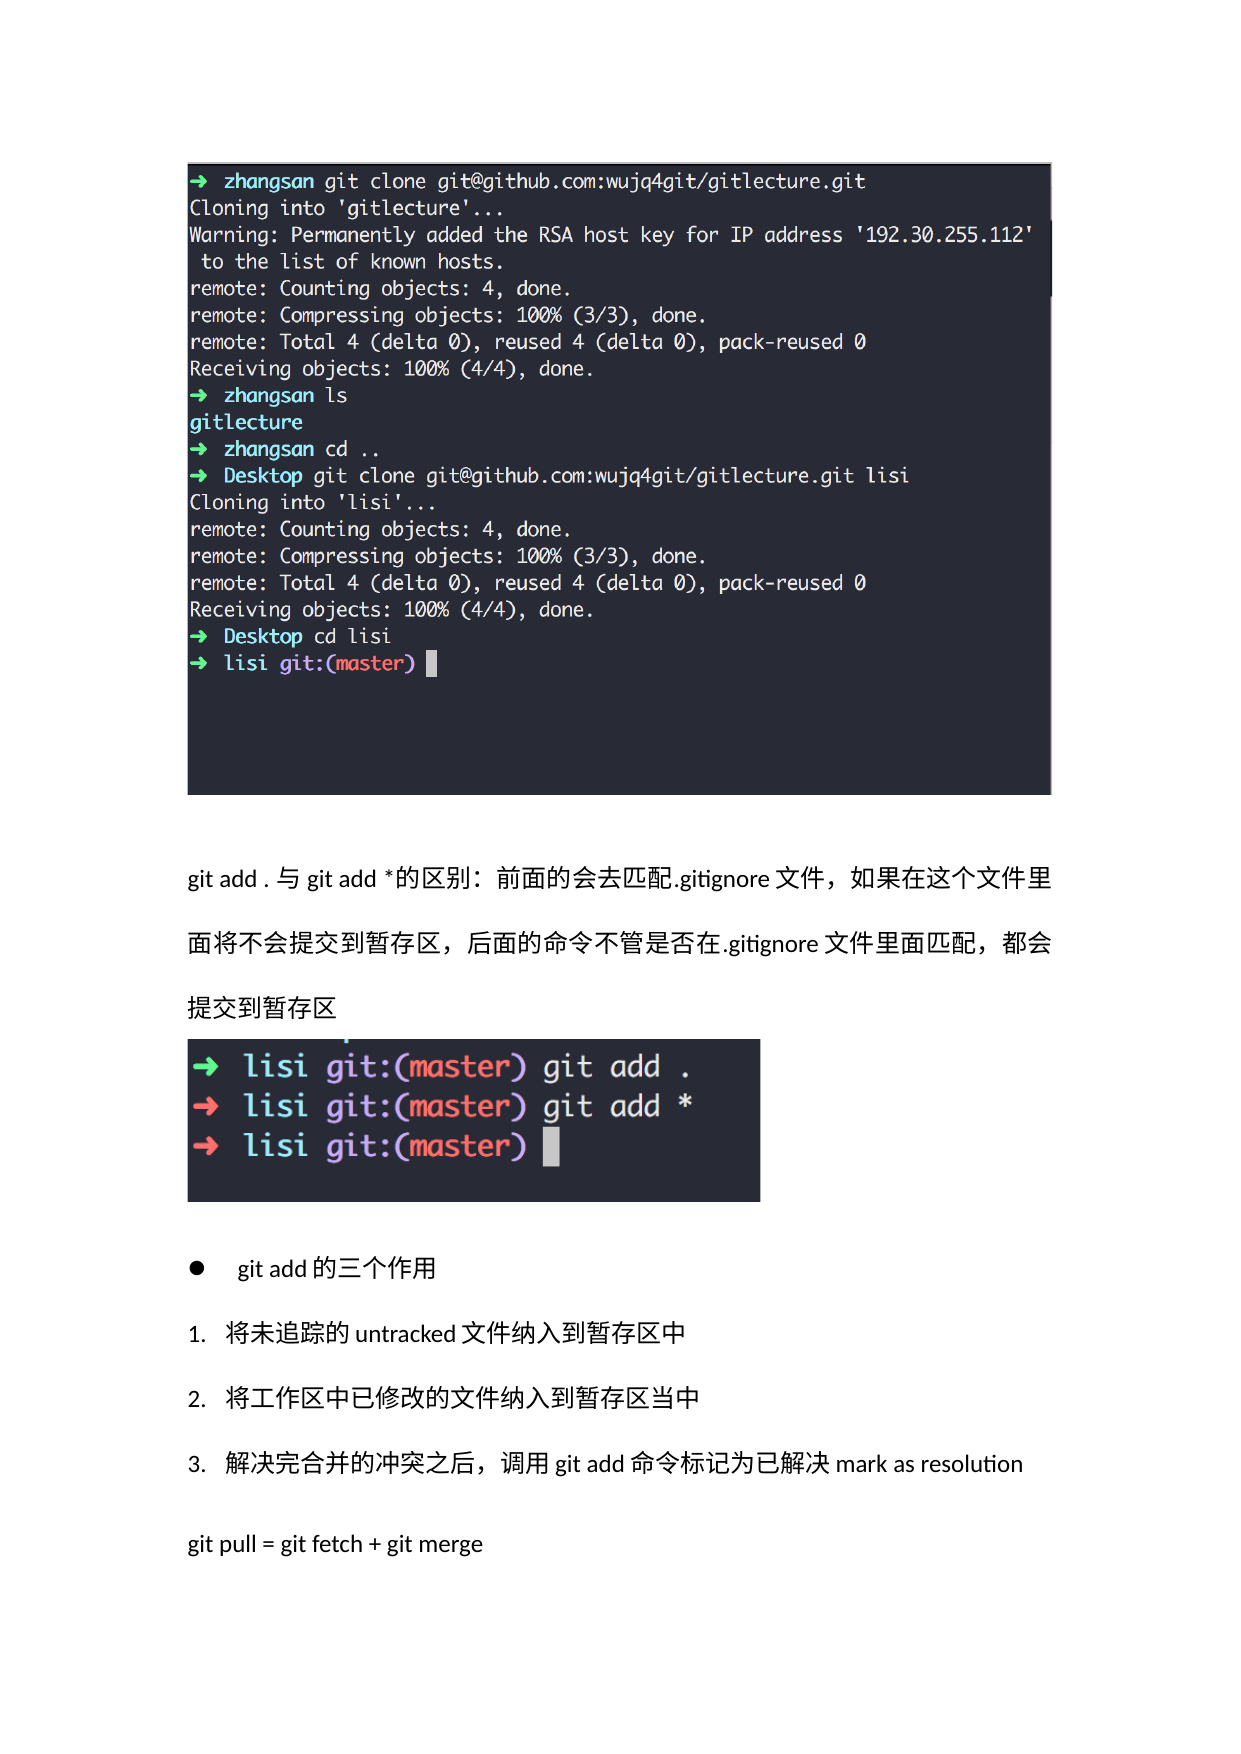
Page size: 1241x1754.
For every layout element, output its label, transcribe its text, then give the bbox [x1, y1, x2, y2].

picture [187, 162, 1053, 795]
list 将工作区中已修改的文件纳入到暂存区当中 [187, 1364, 1053, 1429]
text git add . 与 git add *的区别：前面的会去匹配.gitignore文件，如果在这个文件里面将不会提交到暂存区，后面的命令不管是否在.gitignore文件里面匹配，都会提交到暂存区 [187, 844, 1053, 1039]
list 将未追踪的untracked文件纳入到暂存区中 [187, 1299, 1053, 1364]
text git pull = git fetch + git merge [187, 1527, 1053, 1559]
list 解决完合并的冲突之后，调用git add 命令标记为已解决mark as resolution [187, 1429, 1053, 1494]
picture [187, 1039, 761, 1202]
list git add的三个作用 [187, 1234, 1053, 1299]
